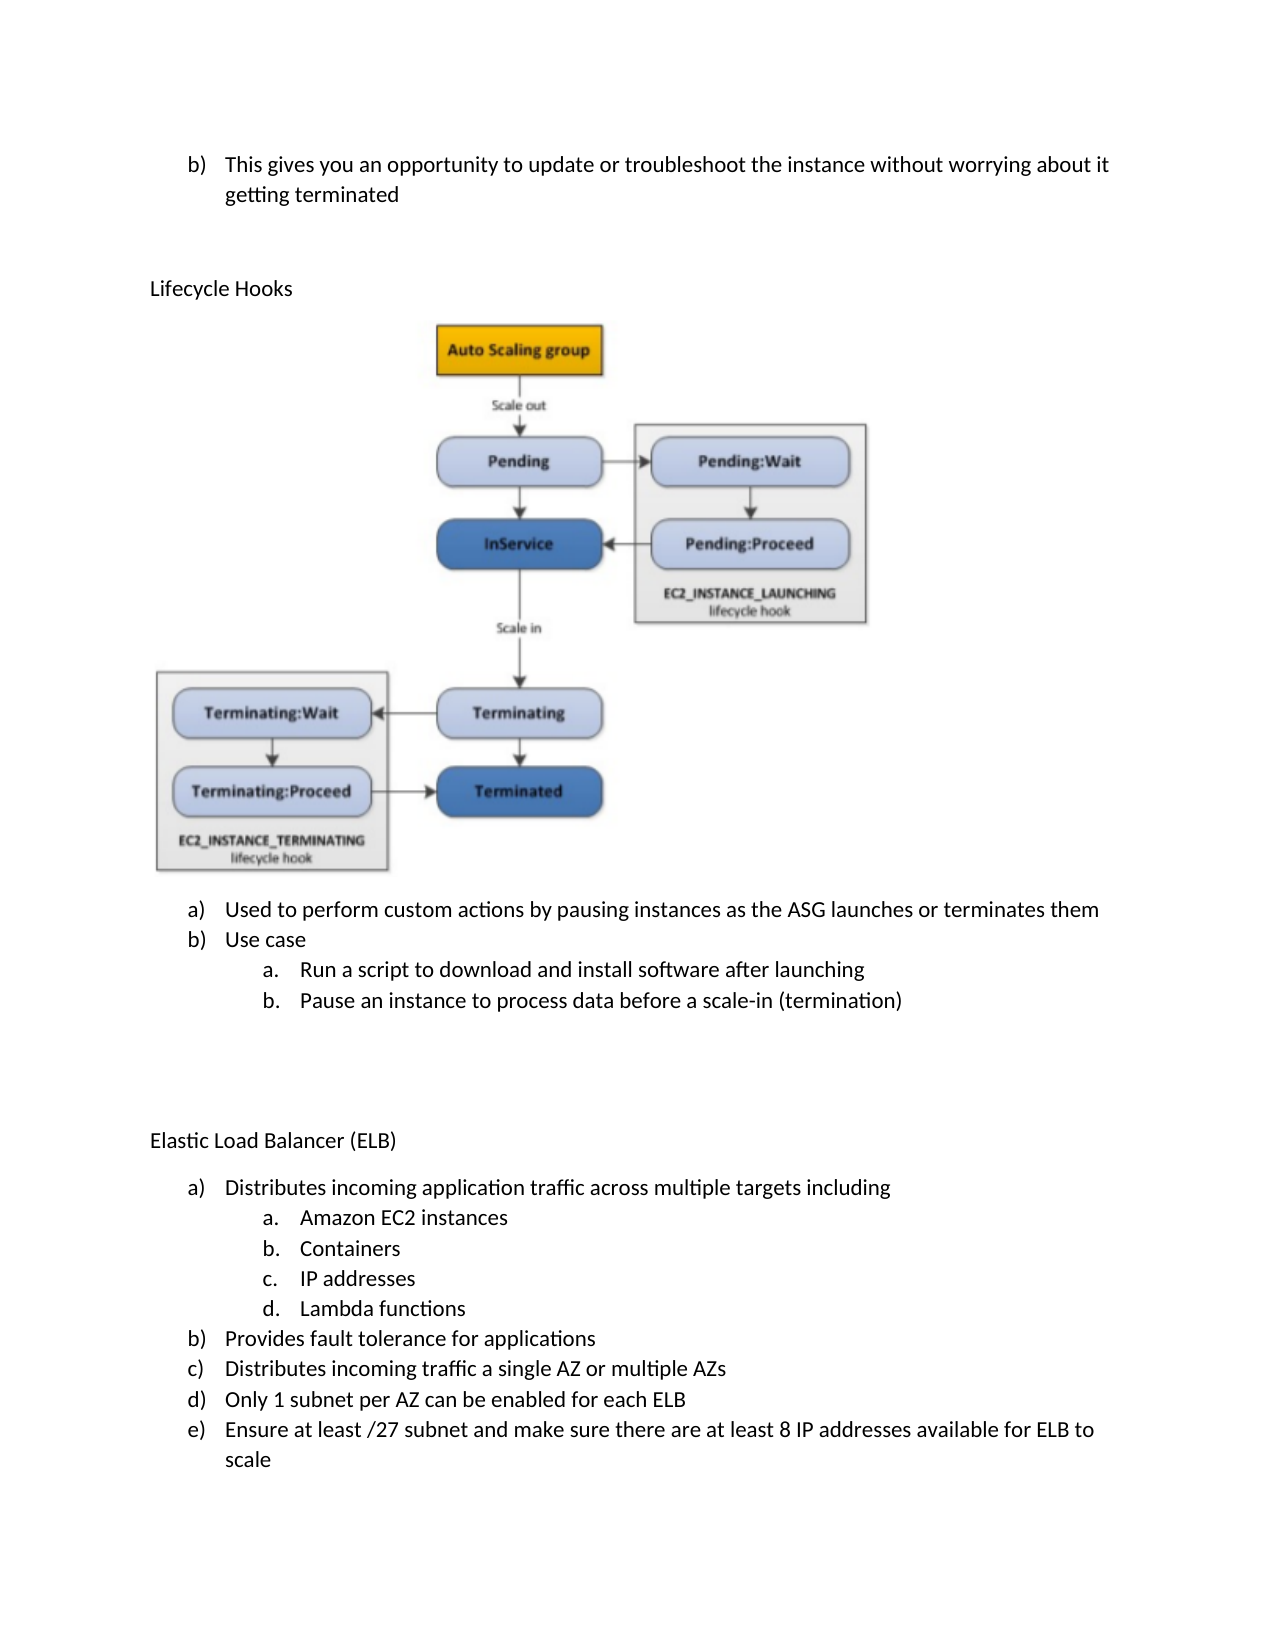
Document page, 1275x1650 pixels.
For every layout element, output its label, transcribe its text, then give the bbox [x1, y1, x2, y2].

list Amazon EC2 instances [262, 1203, 1125, 1232]
list This gives you an opportunity to update or troubleshoot the instance without worrying about it getting terminated [187, 150, 1125, 208]
list Containers [262, 1234, 1125, 1262]
list Run a script to download and install software after launching [262, 956, 1125, 984]
list Ensure at least /27 subnet and make sure there are at least 8 IP addresses available for ELB to scale [187, 1415, 1125, 1473]
list Provides fault tolerance for applications [187, 1324, 1125, 1352]
list Only 1 subnet per AZ can be enabled for each ELB [187, 1385, 1125, 1413]
list Use case [187, 925, 1125, 953]
list Used to perform custom actions by pausing instances as the ASG launches or terminates them [187, 895, 1125, 923]
picture [150, 320, 874, 877]
list Distributes incoming application traffic across multiple targets including [187, 1173, 1125, 1201]
list IP addresses [262, 1264, 1125, 1292]
list Distributes incoming traffic a single AZ or multiple AZs [187, 1354, 1125, 1383]
text Elastic Load Balancer (ELB) [150, 1126, 1125, 1154]
list Pause an instance to process data before a scale-in (termination) [262, 986, 1125, 1014]
list Lambda functions [262, 1294, 1125, 1322]
text Lifecycle Hooks [150, 274, 1125, 302]
